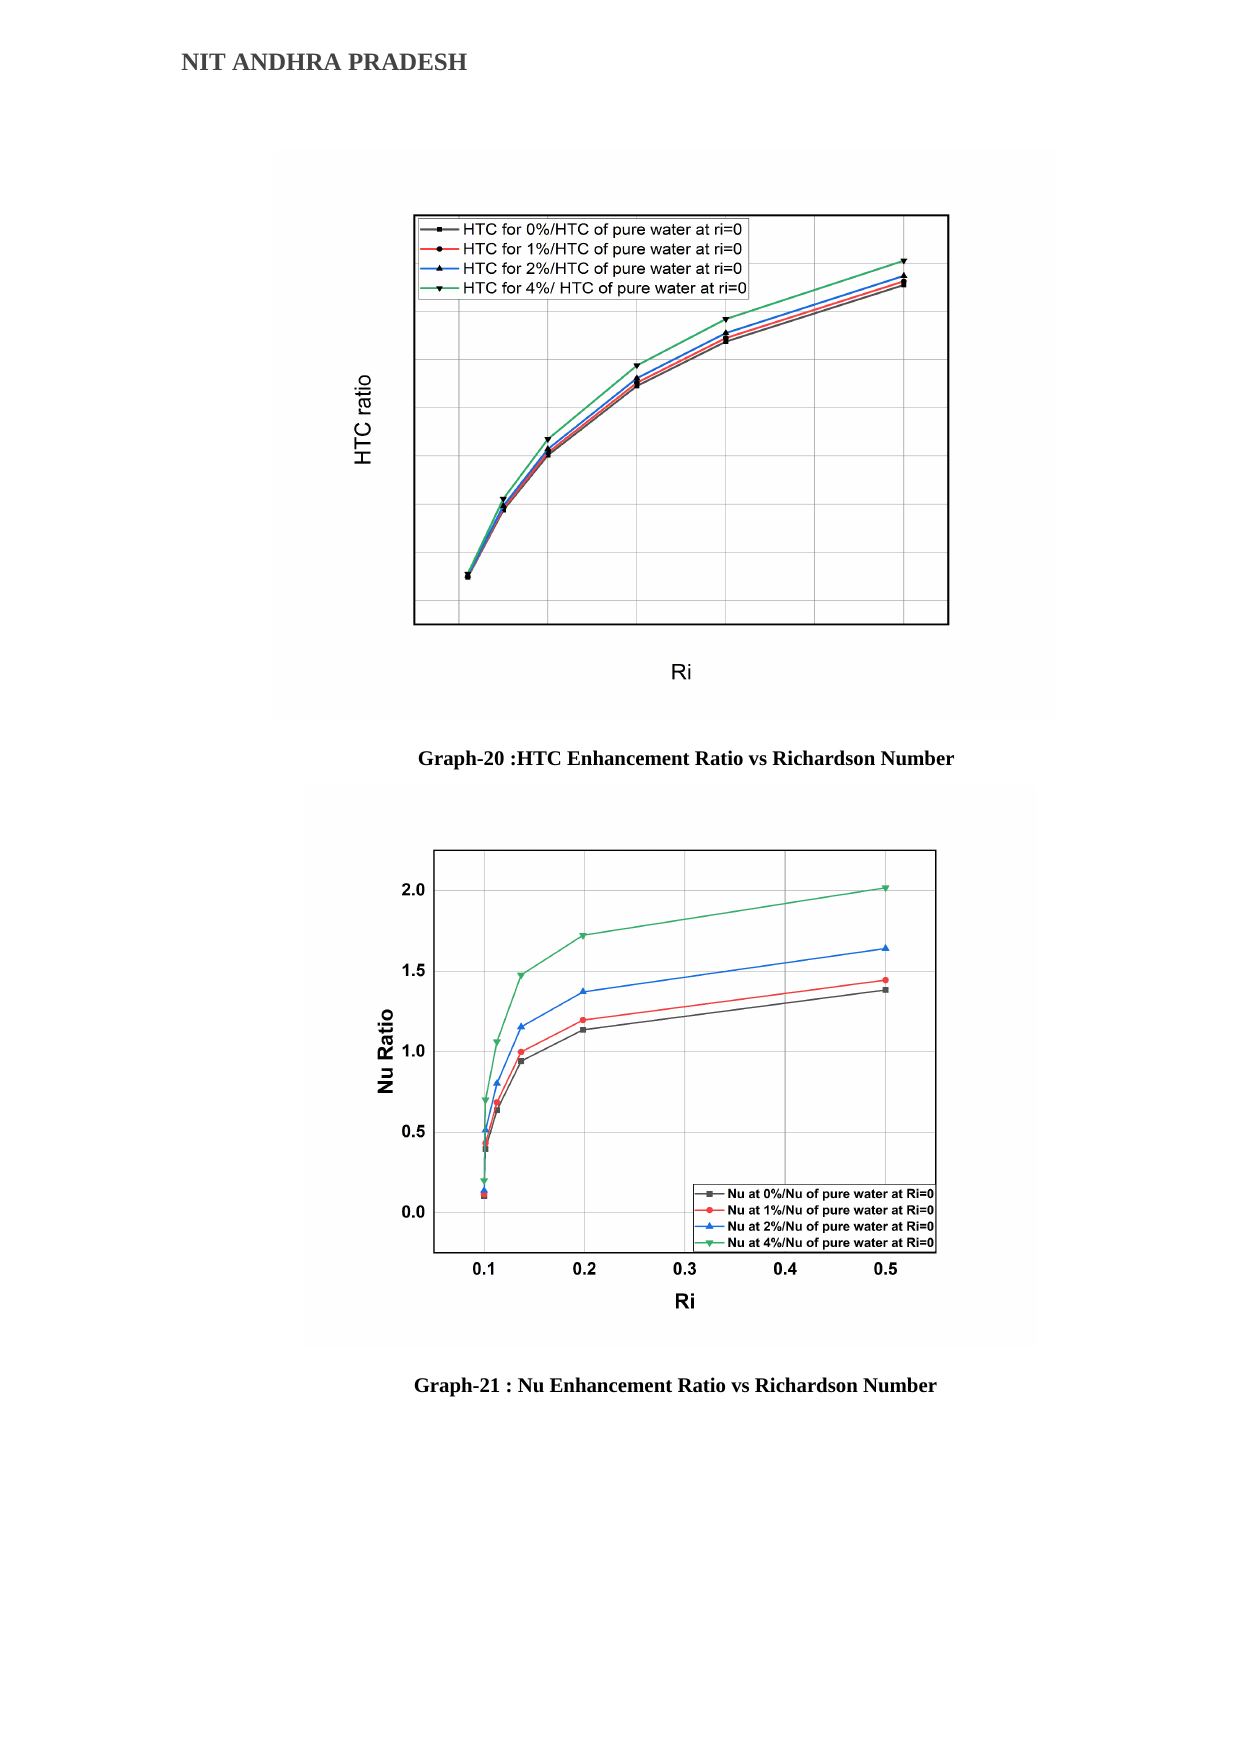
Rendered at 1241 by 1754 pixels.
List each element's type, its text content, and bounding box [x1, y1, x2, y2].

text Graph-20 :HTC Enhancement Ratio vs Richardson Number [178, 745, 1131, 769]
text Graph-21 : Nu Enhancement Ratio vs Richardson Number [94, 1372, 1153, 1397]
picture [274, 150, 1057, 719]
picture [302, 785, 1038, 1346]
